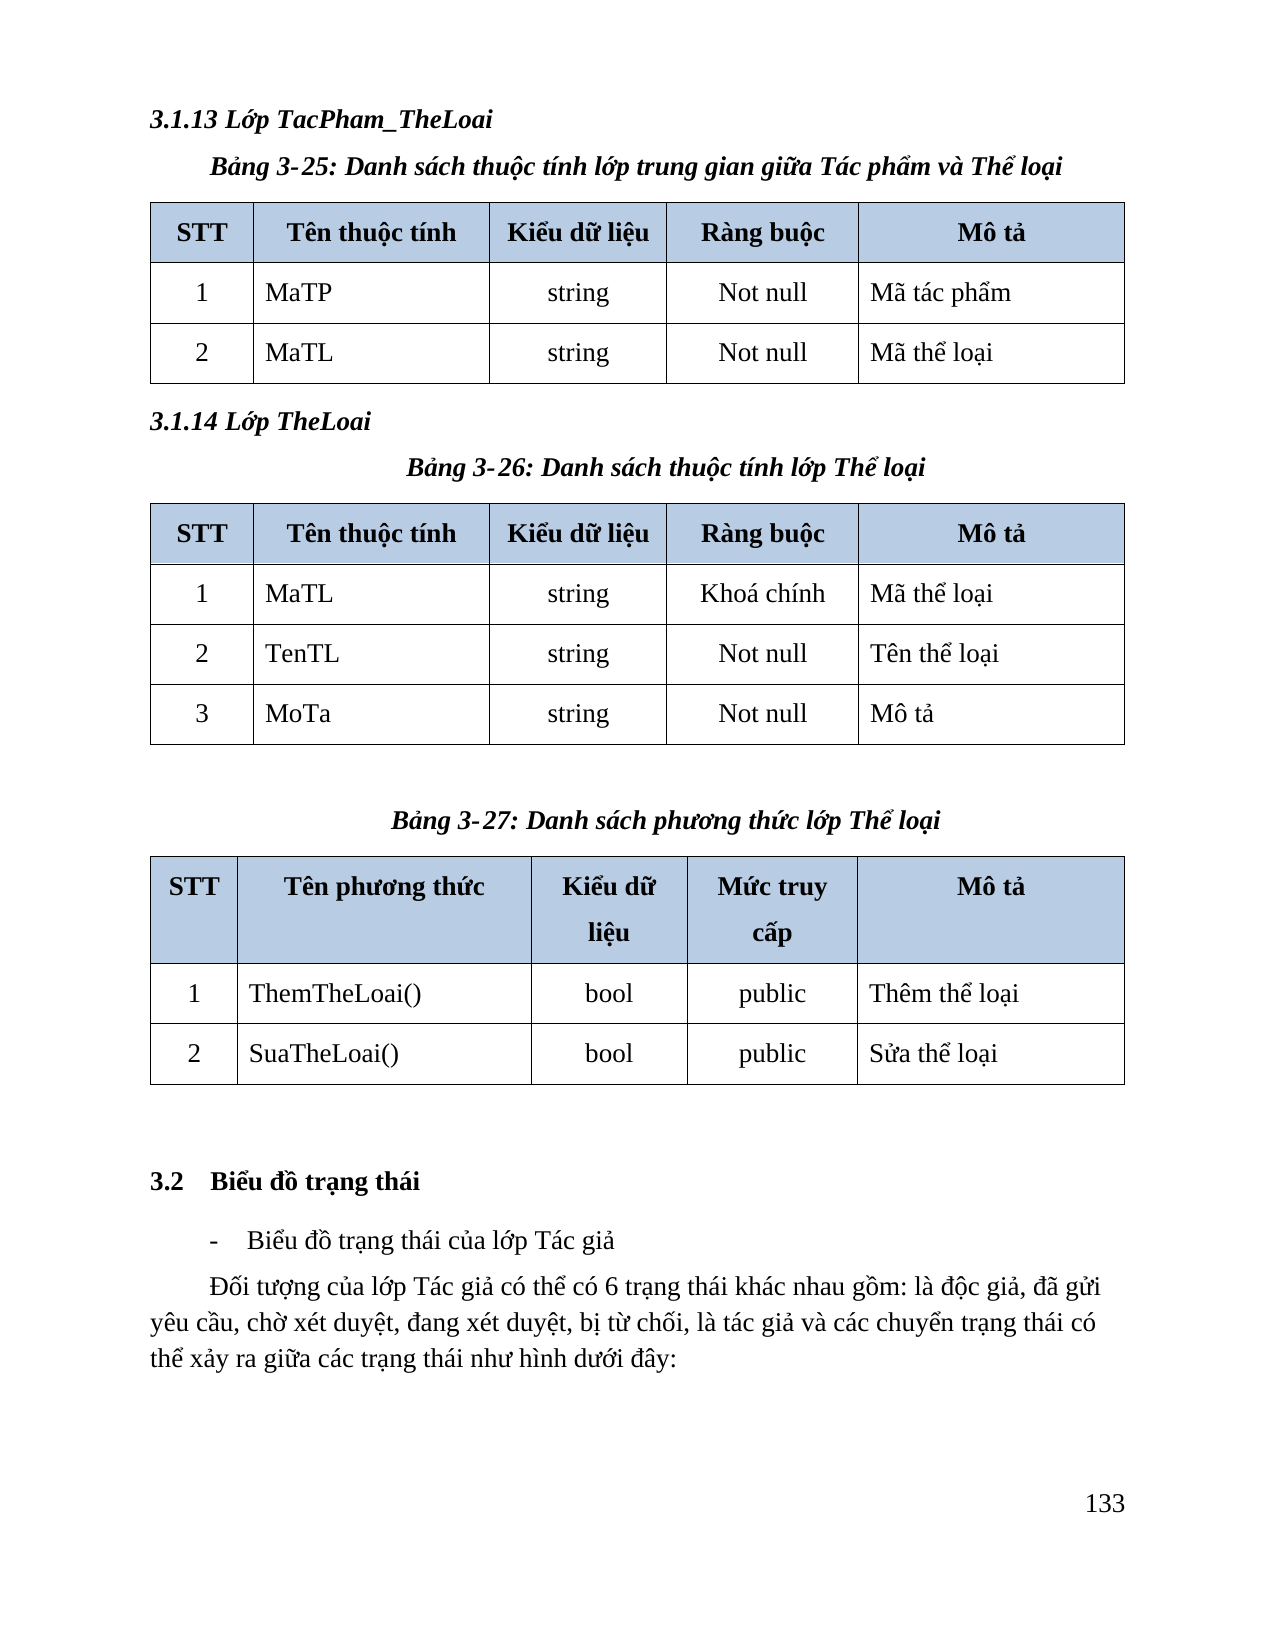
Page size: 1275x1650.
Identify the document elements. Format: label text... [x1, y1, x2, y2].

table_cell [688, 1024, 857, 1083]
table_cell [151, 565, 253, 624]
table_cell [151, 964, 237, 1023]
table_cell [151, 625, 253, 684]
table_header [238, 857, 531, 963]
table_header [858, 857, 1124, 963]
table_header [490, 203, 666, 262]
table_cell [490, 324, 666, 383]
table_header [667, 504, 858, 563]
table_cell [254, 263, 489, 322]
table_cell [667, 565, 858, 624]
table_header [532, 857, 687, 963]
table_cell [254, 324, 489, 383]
text Đối tượng của lớp Tác giả có thể có 6 trạng thái khác nhau gồm: là độc giả, đã gửi yêu cầu, chờ xét duyệt, đang xét duyệt, bị từ chối, là tác giả và các chuyển trạng thái có thể xảy ra giữa các trạng thái như hình dưới đây: [150, 1270, 1125, 1373]
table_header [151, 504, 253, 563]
subtitle Biểu đồ trạng thái [150, 1164, 1125, 1196]
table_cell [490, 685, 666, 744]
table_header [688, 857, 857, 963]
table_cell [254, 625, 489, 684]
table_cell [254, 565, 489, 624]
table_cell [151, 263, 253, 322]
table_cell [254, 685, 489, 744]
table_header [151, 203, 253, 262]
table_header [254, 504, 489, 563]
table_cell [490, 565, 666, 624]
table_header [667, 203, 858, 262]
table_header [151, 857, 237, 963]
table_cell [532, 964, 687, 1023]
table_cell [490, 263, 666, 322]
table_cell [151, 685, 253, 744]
subtitle Lớp TheLoai [150, 404, 1125, 436]
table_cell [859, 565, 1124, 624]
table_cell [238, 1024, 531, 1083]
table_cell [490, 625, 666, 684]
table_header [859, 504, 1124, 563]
subtitle Lớp TacPham_TheLoai [150, 103, 1125, 134]
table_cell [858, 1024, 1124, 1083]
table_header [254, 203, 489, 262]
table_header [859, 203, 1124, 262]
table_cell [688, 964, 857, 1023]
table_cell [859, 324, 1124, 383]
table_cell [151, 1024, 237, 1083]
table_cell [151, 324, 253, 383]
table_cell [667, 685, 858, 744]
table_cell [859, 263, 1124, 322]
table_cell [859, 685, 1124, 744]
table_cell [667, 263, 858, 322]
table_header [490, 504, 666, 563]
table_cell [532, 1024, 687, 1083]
list Biểu đồ trạng thái của lớp Tác giả [209, 1224, 1125, 1255]
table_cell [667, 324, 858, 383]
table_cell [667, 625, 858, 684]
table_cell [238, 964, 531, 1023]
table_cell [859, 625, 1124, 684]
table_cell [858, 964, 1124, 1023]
